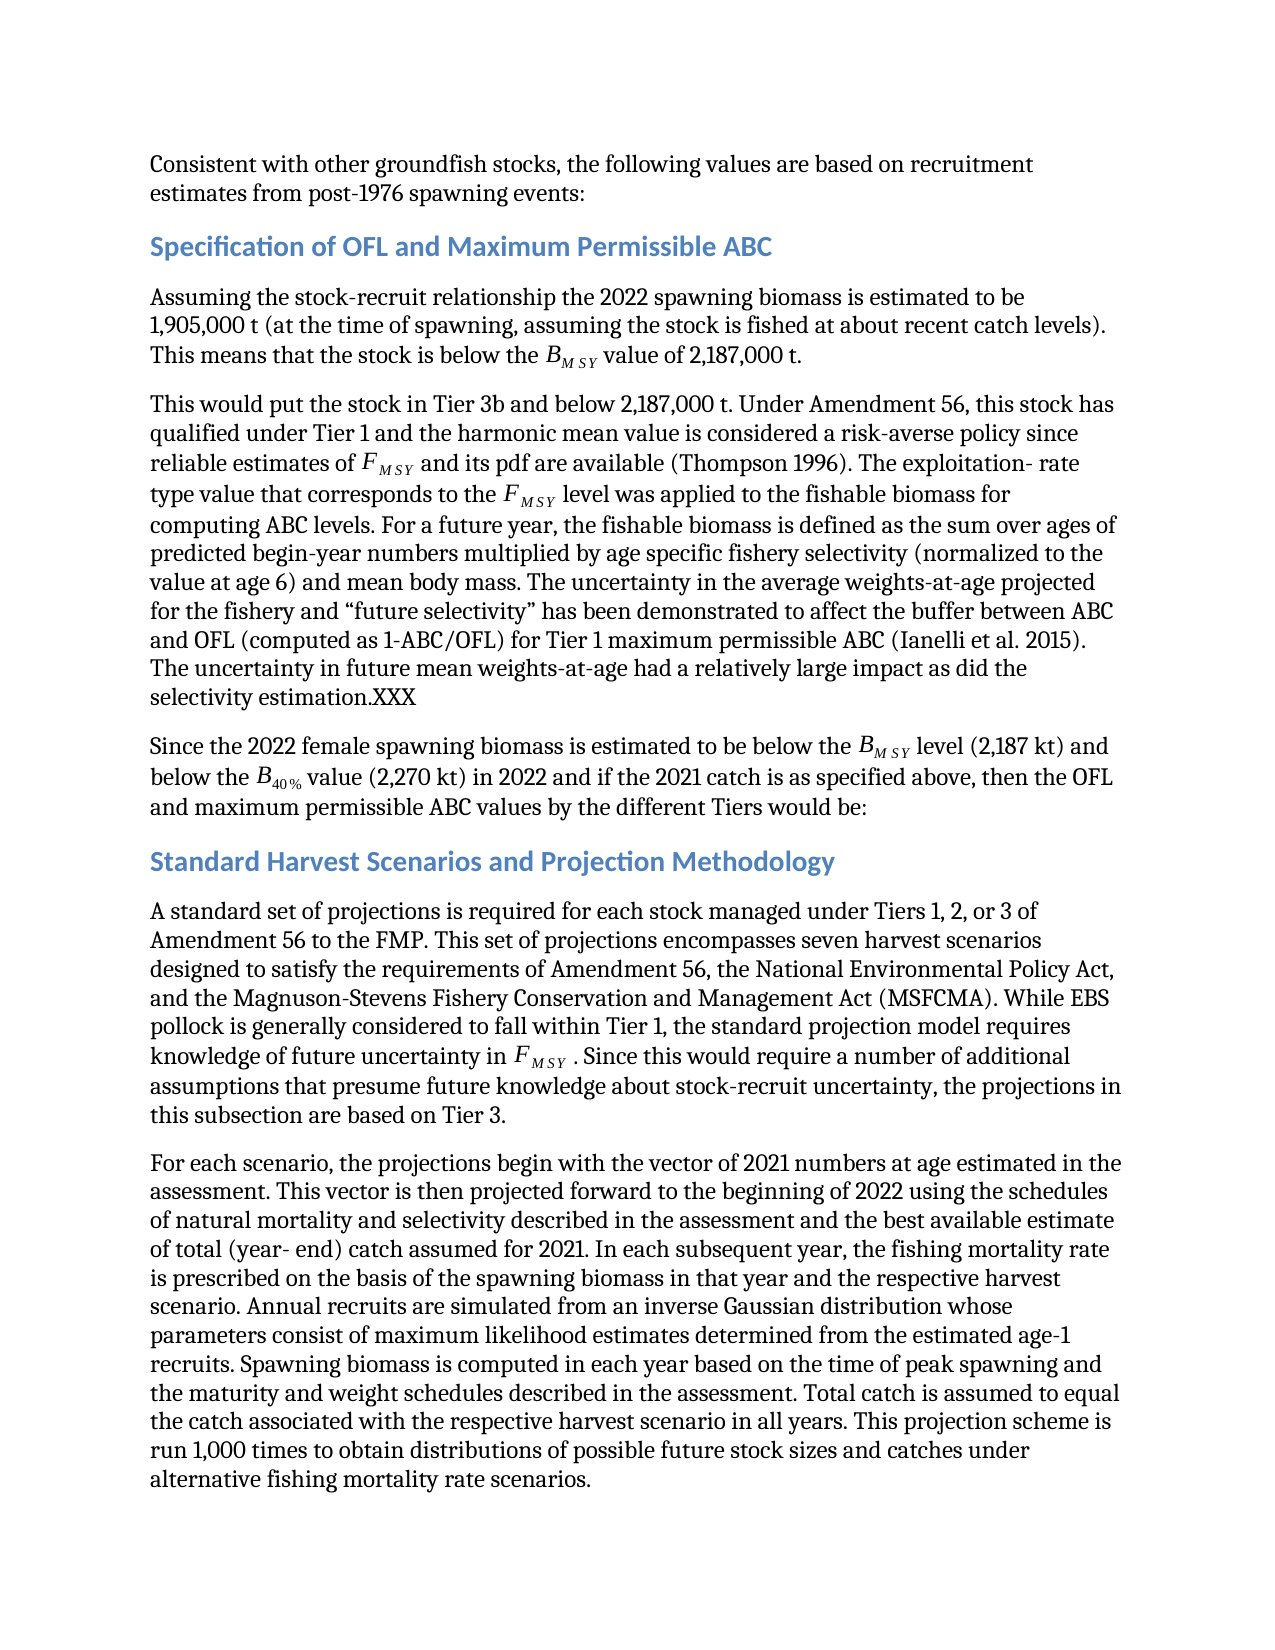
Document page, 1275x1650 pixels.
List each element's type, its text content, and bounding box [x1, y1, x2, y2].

text This would put the stock in Tier 3b and below 2,187,000 t. Under Amendment 56, this stock has qualified under Tier 1 and the harmonic mean value is considered a risk-averse policy since reliable estimates of and its pdf are available (Thompson 1996). The exploitation- rate type value that corresponds to the level was applied to the fishable biomass for computing ABC levels. For a future year, the fishable biomass is defined as the sum over ages of predicted begin-year numbers multiplied by age specific fishery selectivity (normalized to the value at age 6) and mean body mass. The uncertainty in the average weights-at-age projected for the fishery and “future selectivity” has been demonstrated to affect the buffer between ABC and OFL (computed as 1-ABC/OFL) for Tier 1 maximum permissible ABC (Ianelli et al. 2015). The uncertainty in future mean weights-at-age had a relatively large impact as did the selectivity estimation.XXX [150, 390, 1125, 712]
text A standard set of projections is required for each stock managed under Tiers 1, 2, or 3 of Amendment 56 to the FMP. This set of projections encompasses seven harvest scenarios designed to satisfy the requirements of Amendment 56, the National Environmental Policy Act, and the Magnuson-Stevens Fishery Conservation and Management Act (MSFCMA). While EBS pollock is generally considered to fall within Tier 1, the standard projection model requires knowledge of future uncertainty in . Since this would require a number of additional assumptions that presume future knowledge about stock-recruit uncertainty, the projections in this subsection are based on Tier 3. [150, 897, 1125, 1130]
text Since the 2022 female spawning biomass is estimated to be below the level (2,187 kt) and below the value (2,270 kt) in 2022 and if the 2021 catch is as specified above, then the OFL and maximum permissible ABC values by the different Tiers would be: [150, 731, 1125, 822]
text Assuming the stock-recruit relationship the 2022 spawning biomass is estimated to be 1,905,000 t (at the time of spawning, assuming the stock is fished at about recent catch levels). This means that the stock is below the value of 2,187,000 t. [150, 283, 1125, 372]
text For each scenario, the projections begin with the vector of 2021 numbers at age estimated in the assessment. This vector is then projected forward to the beginning of 2022 using the schedules of natural mortality and selectivity described in the assessment and the best available estimate of total (year- end) catch assumed for 2021. In each subsequent year, the fishing mortality rate is prescribed on the basis of the spawning biomass in that year and the respective harvest scenario. Annual recruits are simulated from an inverse Gaussian distribution whose parameters consist of maximum likelihood estimates determined from the estimated age-1 recruits. Spawning biomass is computed in each year based on the time of peak spawning and the maturity and weight schedules described in the assessment. Total catch is assumed to equal the catch associated with the respective harvest scenario in all years. This projection scheme is run 1,000 times to obtain distributions of possible future stock sizes and catches under alternative fishing mortality rate scenarios. [150, 1148, 1125, 1493]
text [150, 150, 1125, 207]
subtitle Standard Harvest Scenarios and Projection Methodology [150, 843, 1125, 878]
subtitle Specification of OFL and Maximum Permissible ABC [150, 228, 1125, 264]
